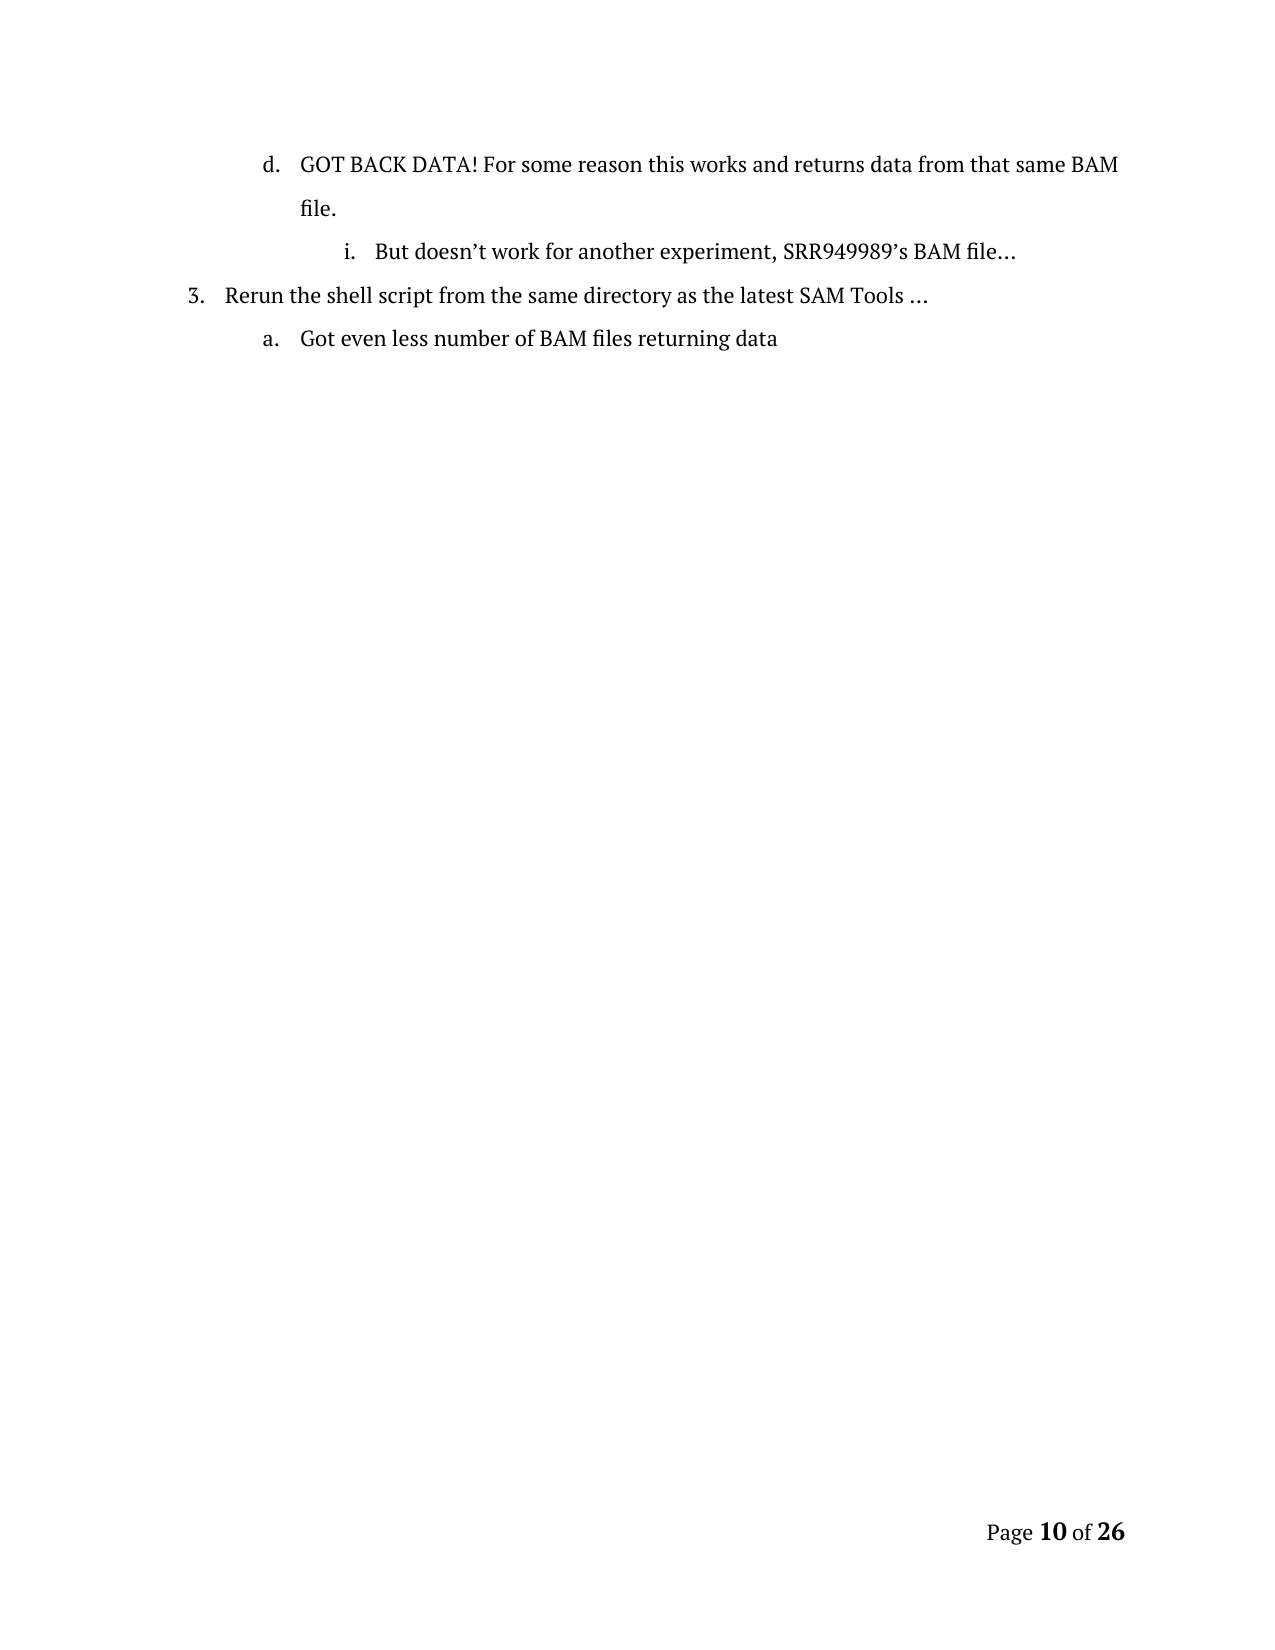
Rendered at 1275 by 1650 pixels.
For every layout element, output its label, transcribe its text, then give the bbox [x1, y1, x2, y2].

list Rerun the shell script from the same directory as the latest SAM Tools … [187, 280, 1125, 309]
list GOT BACK DATA! For some reason this works and returns data from that same BAM file. [262, 150, 1125, 222]
list Got even less number of BAM files returning data [262, 324, 1125, 353]
list But doesn’t work for another experiment, SRR949989’s BAM file… [356, 237, 1125, 266]
